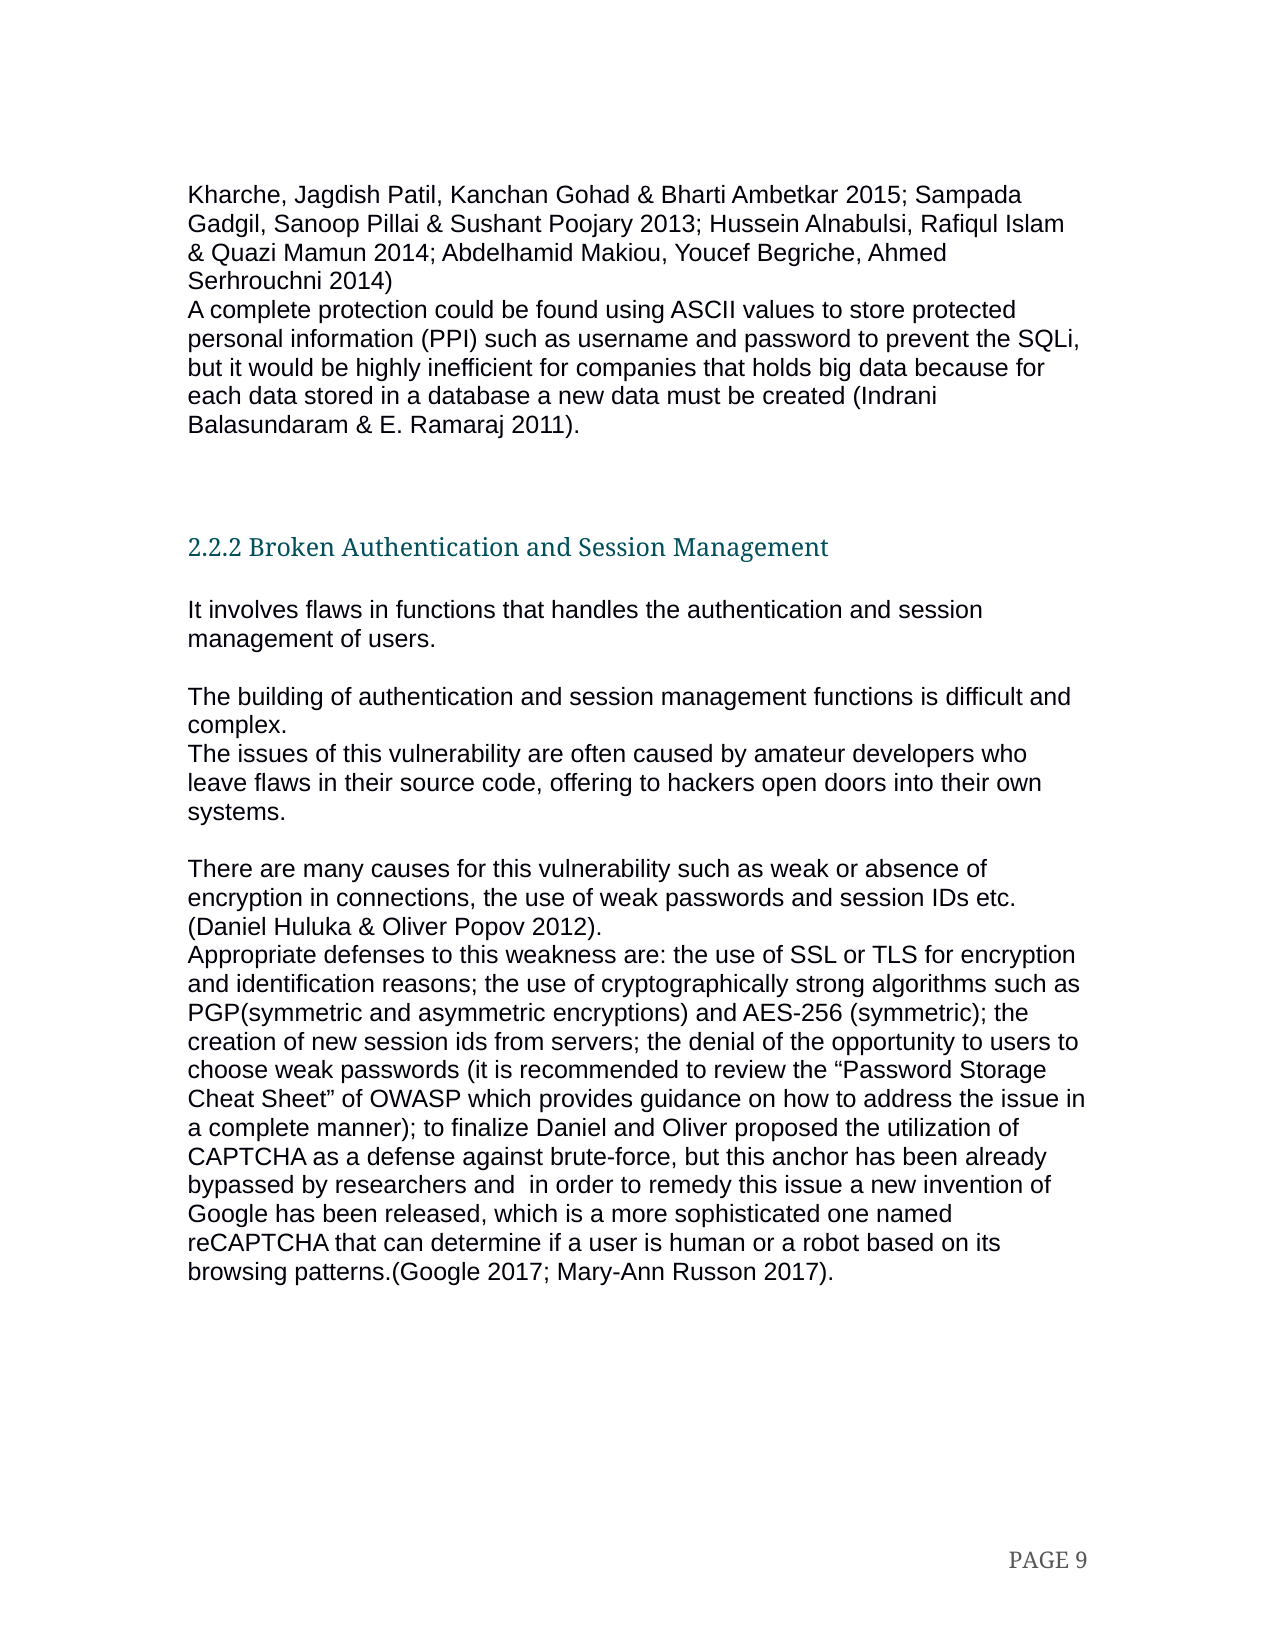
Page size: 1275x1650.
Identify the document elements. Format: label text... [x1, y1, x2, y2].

text The issues of this vulnerability are often caused by amateur developers who leave flaws in their source code, offering to hackers open doors into their own systems. [187, 739, 1087, 825]
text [187, 180, 1087, 295]
text A complete protection could be found using ASCII values to store protected personal information (PPI) such as username and password to prevent the SQLi, but it would be highly inefficient for companies that holds big data because for each data stored in a database a new data must be created (Indrani Balasundaram & E. Ramaraj 2011). [187, 295, 1087, 439]
text There are many causes for this vulnerability such as weak or absence of encryption in connections, the use of weak passwords and session IDs etc. (Daniel Huluka & Oliver Popov 2012). [187, 854, 1087, 940]
text It involves flaws in functions that handles the authentication and session management of users. [187, 595, 1087, 653]
text Appropriate defenses to this weakness are: the use of SSL or TLS for encryption and identification reasons; the use of cryptographically strong algorithms such as PGP(symmetric and asymmetric encryptions) and AES-256 (symmetric); the creation of new session ids from servers; the denial of the opportunity to users to choose weak passwords (it is recommended to review the “Password Storage Cheat Sheet” of OWASP which provides guidance on how to address the issue in a complete manner); to finalize Daniel and Oliver proposed the utilization of CAPTCHA as a defense against brute-force, but this anchor has been already bypassed by researchers and in order to remedy this issue a new invention of Google has been released, which is a more sophisticated one named reCAPTCHA that can determine if a user is human or a robot based on its browsing patterns.(Google 2017; Mary-Ann Russon 2017). [187, 940, 1087, 1285]
text The building of authentication and session management functions is difficult and complex. [187, 682, 1087, 739]
subtitle 2.2.2 Broken Authentication and Session Management [187, 529, 1087, 563]
